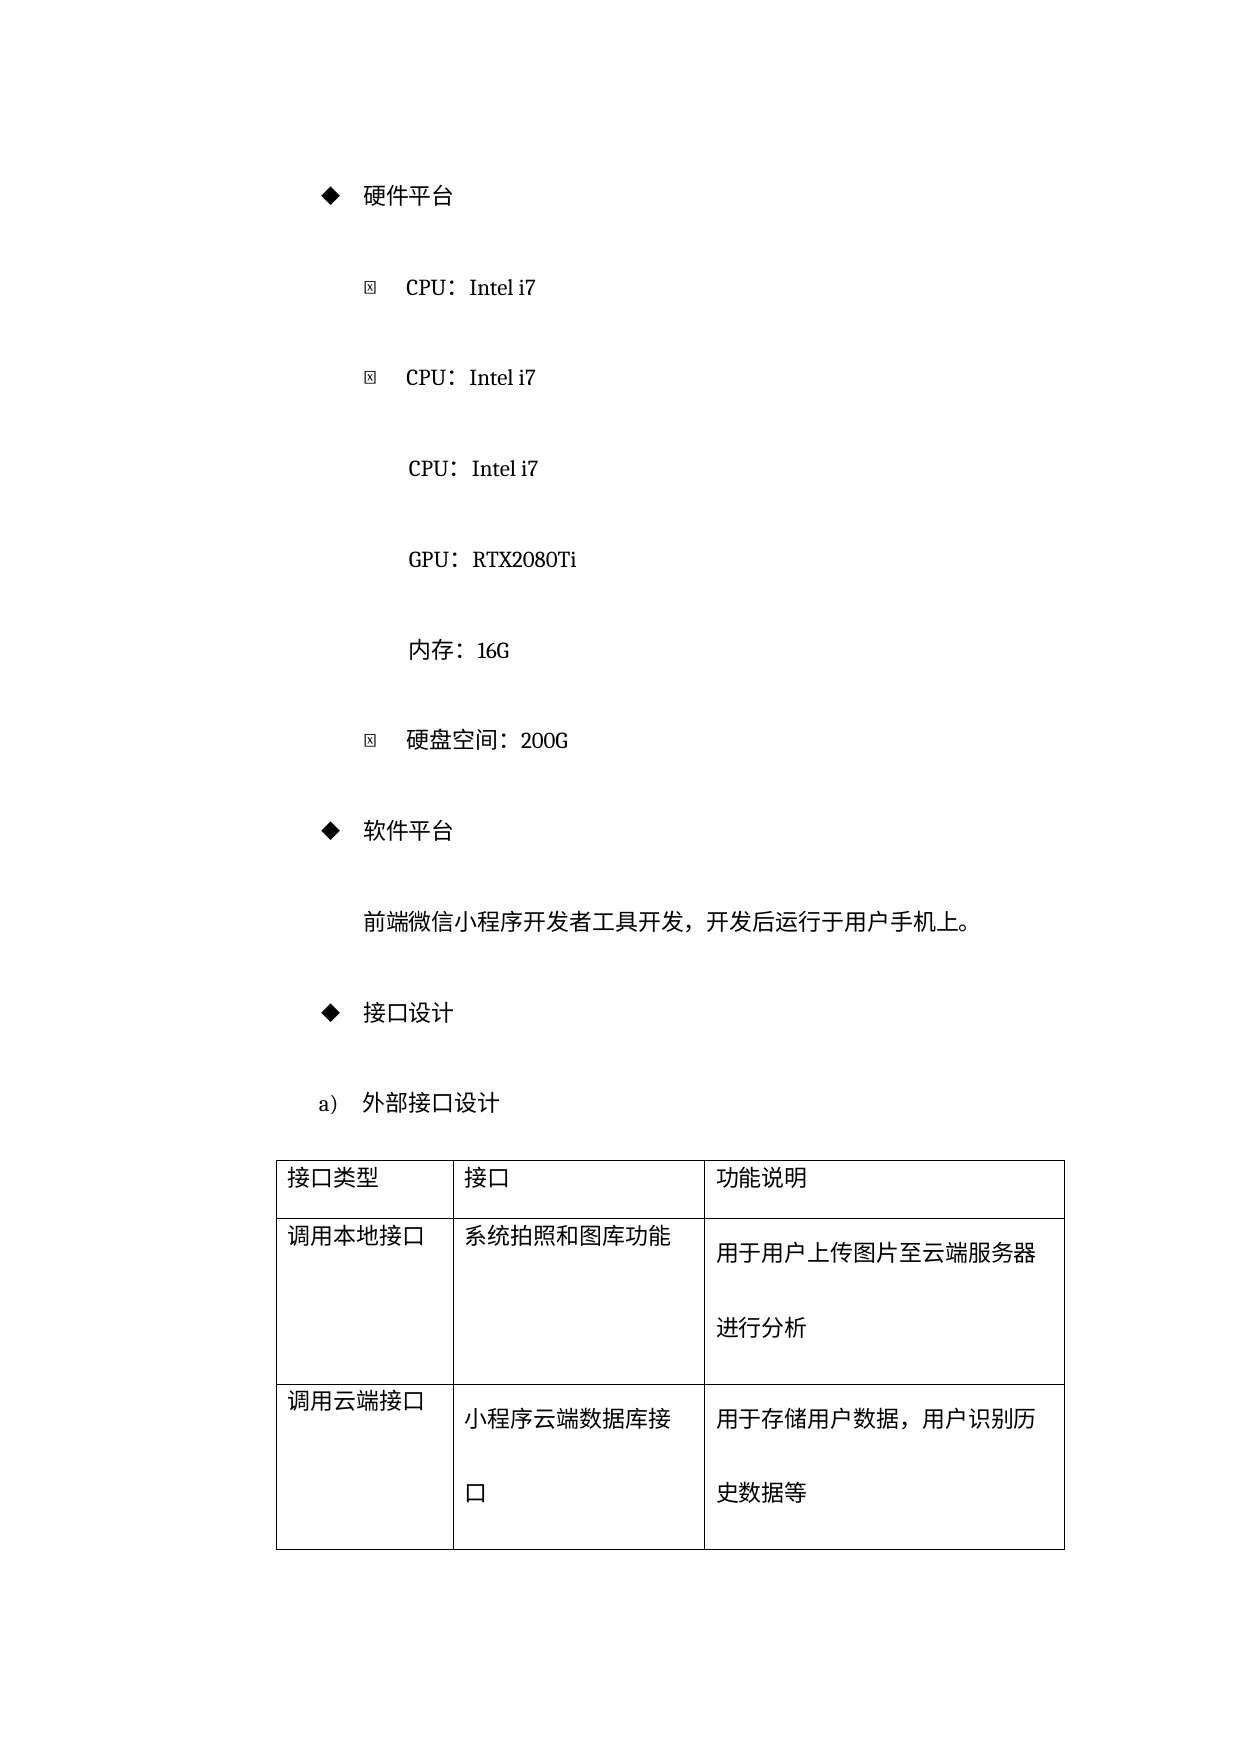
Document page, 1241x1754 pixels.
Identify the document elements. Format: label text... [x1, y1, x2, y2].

table_cell 用于存储用户数据，用户识别历史数据等 [705, 1385, 1064, 1549]
list  硬盘空间：200G [363, 706, 1053, 771]
list GPU：RTX2080Ti [363, 525, 1053, 590]
list  CPU：Intel i7 [363, 343, 1053, 408]
list  CPU：Intel i7 [363, 253, 1053, 318]
list 外部接口设计 [319, 1069, 1053, 1134]
table_cell 调用云端接口 [277, 1385, 453, 1549]
table_cell 系统拍照和图库功能 [454, 1219, 704, 1384]
list 接口设计 [319, 978, 1053, 1043]
list 软件平台 [319, 797, 1053, 862]
list CPU：Intel i7 [363, 434, 1053, 499]
table_cell 用于用户上传图片至云端服务器进行分析 [705, 1219, 1064, 1384]
table_header 接口类型 [277, 1161, 453, 1218]
table_header 接口 [454, 1161, 704, 1218]
table_header 功能说明 [705, 1161, 1064, 1218]
list 硬件平台 [319, 162, 1053, 227]
list 前端微信小程序开发者工具开发，开发后运行于用户手机上。 [363, 888, 1053, 953]
table_cell 小程序云端数据库接口 [454, 1385, 704, 1549]
table_cell 调用本地接口 [277, 1219, 453, 1384]
list 内存：16G [363, 616, 1053, 681]
